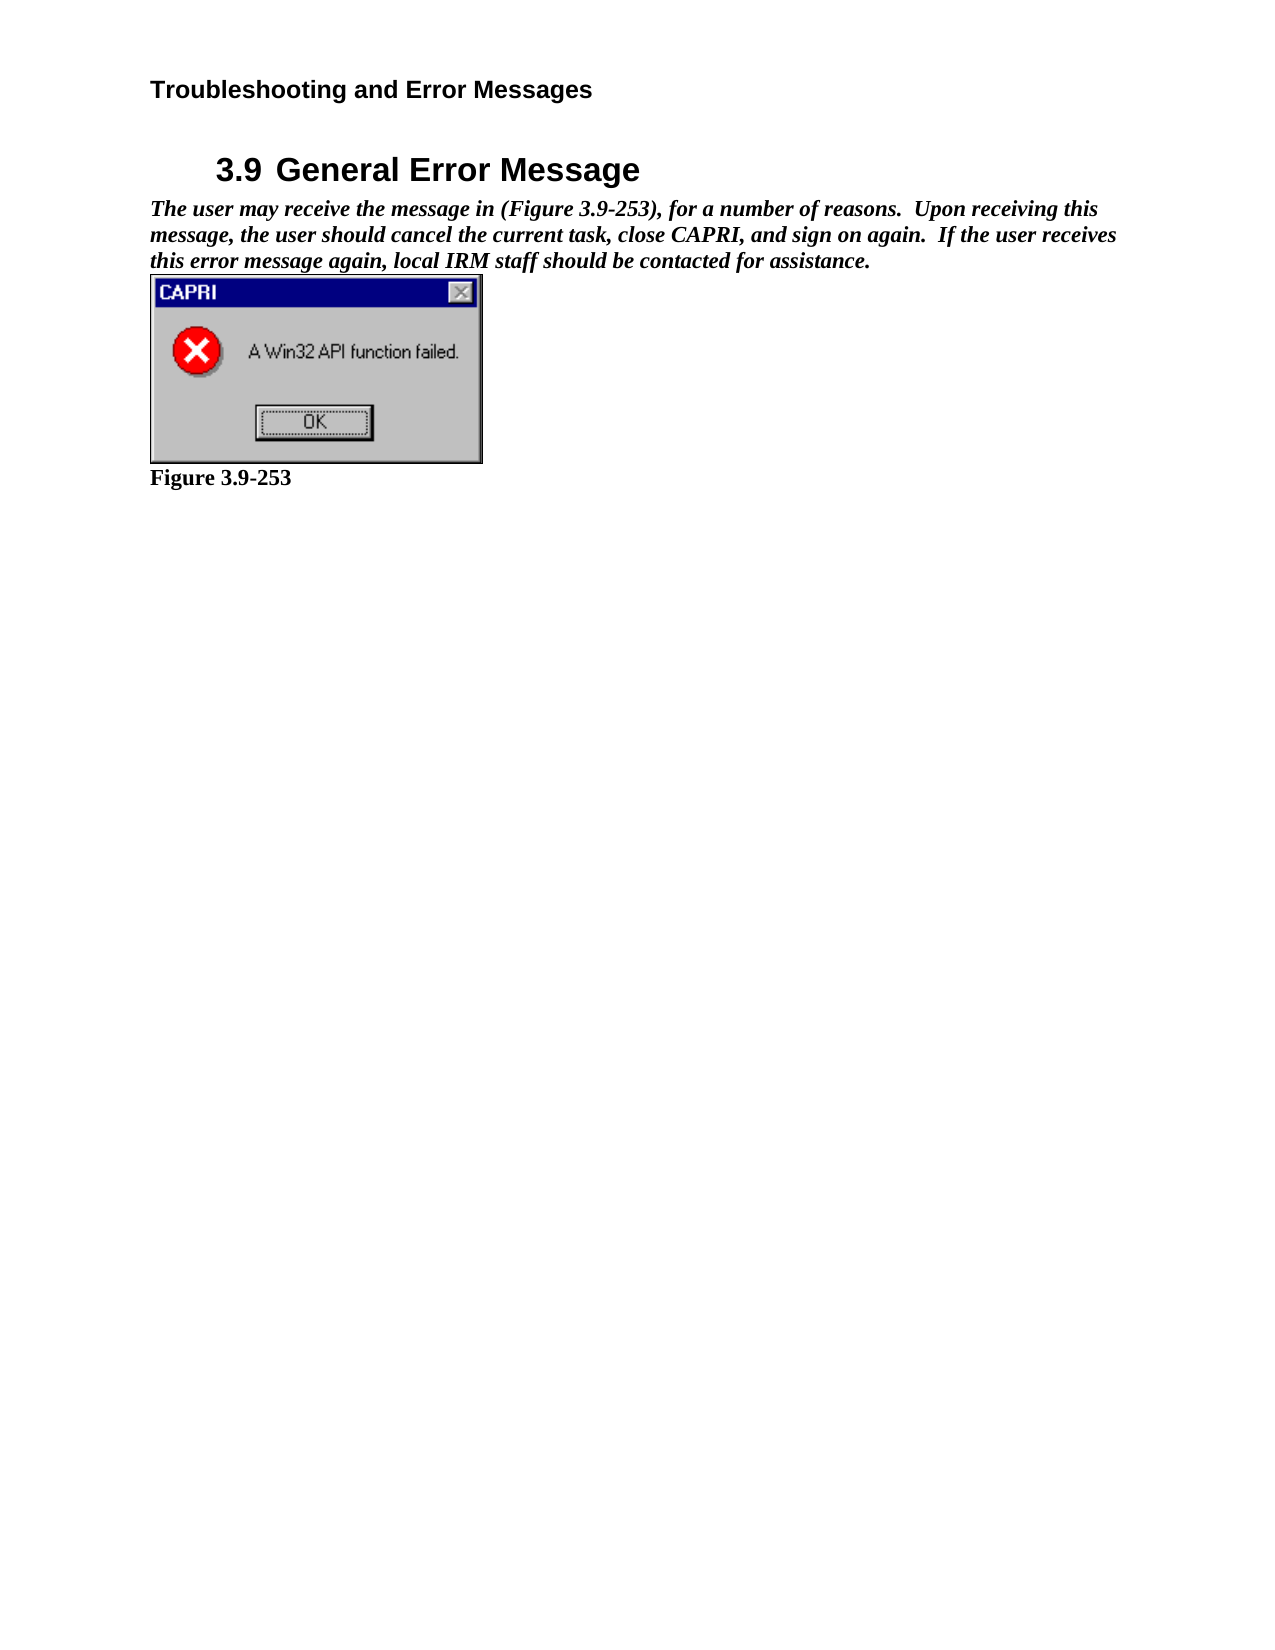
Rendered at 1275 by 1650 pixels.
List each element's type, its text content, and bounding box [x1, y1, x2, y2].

picture [151, 275, 482, 463]
subtitle General Error Message [216, 150, 1125, 188]
